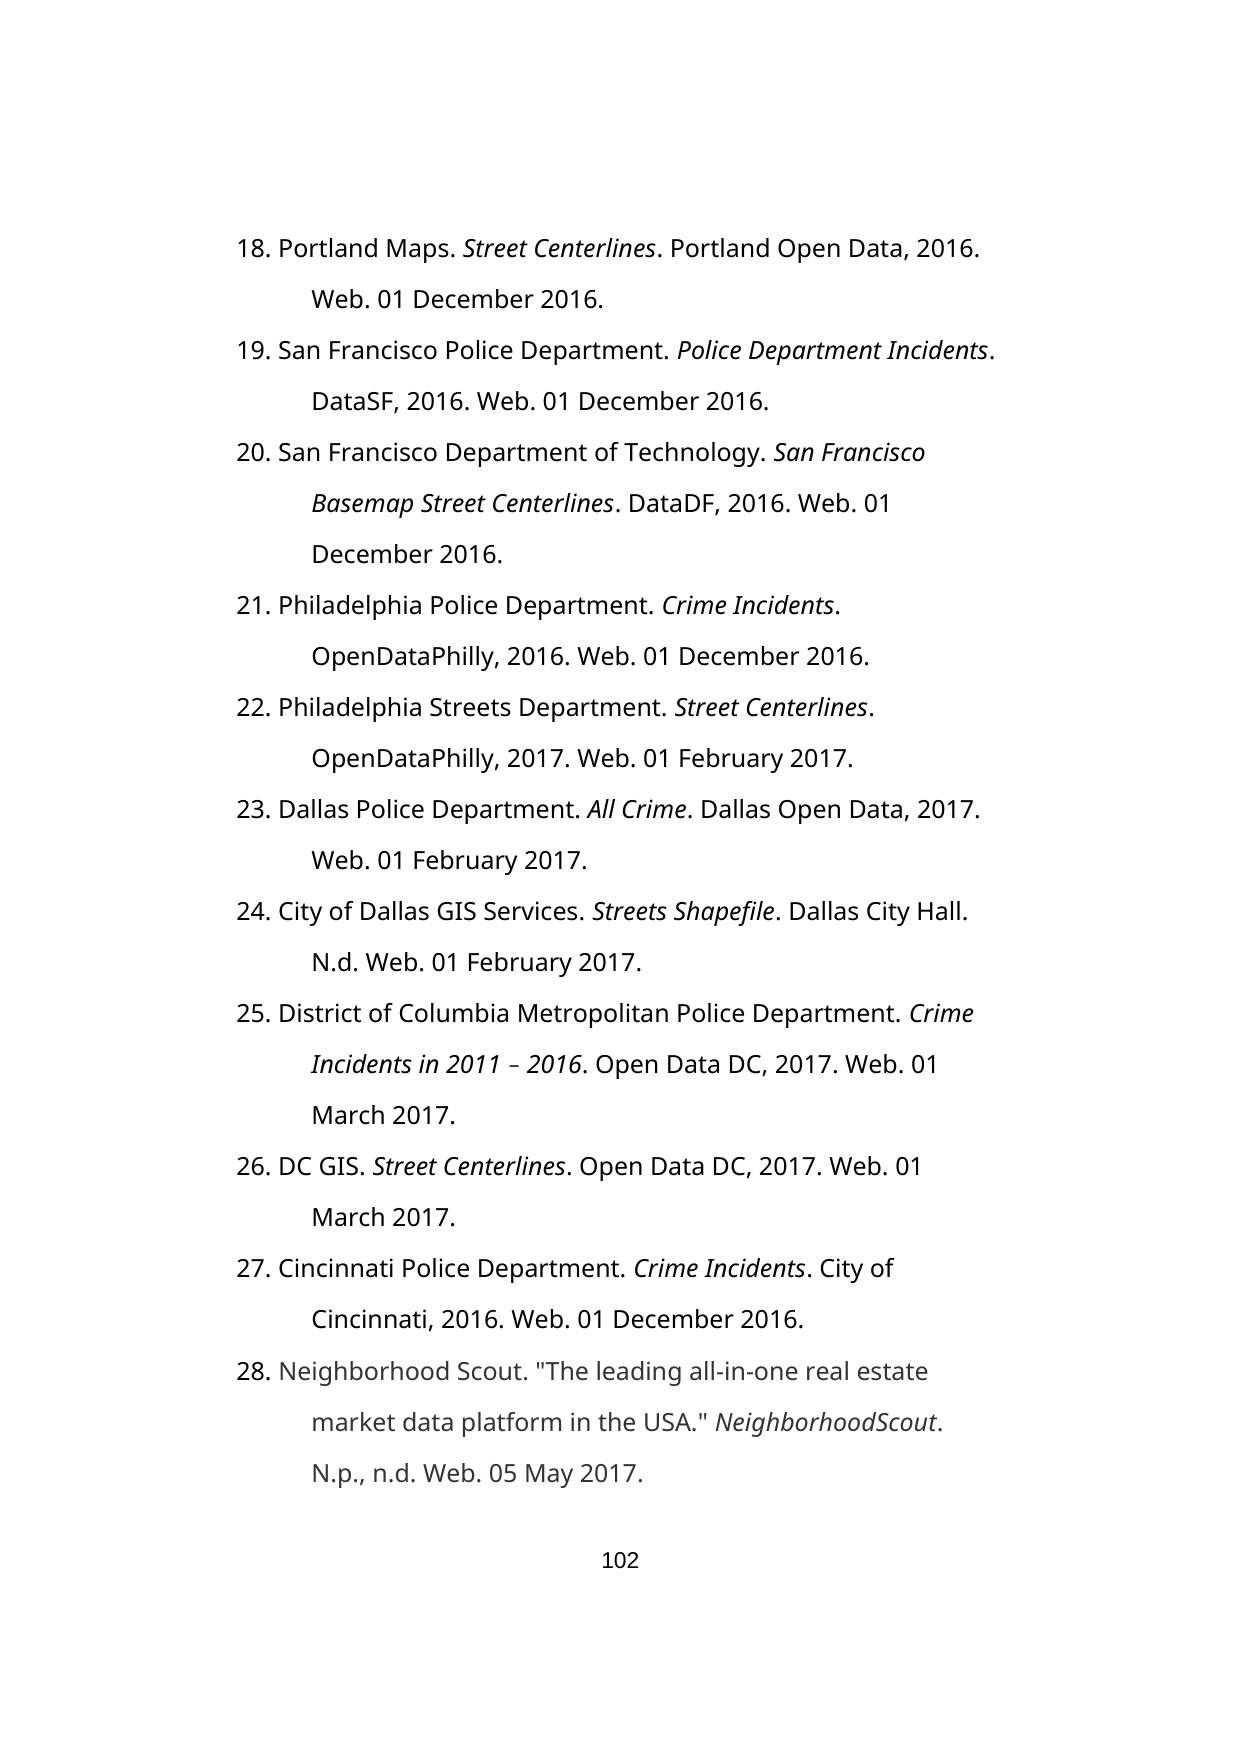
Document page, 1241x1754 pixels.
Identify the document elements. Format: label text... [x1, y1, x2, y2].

text 21. Philadelphia Police Department. Crime Incidents. OpenDataPhilly, 2016. Web. 01 December 2016. [236, 588, 1004, 673]
text 23. Dallas Police Department. All Crime. Dallas Open Data, 2017. Web. 01 February 2017. [236, 792, 1004, 877]
text 27. Cincinnati Police Department. Crime Incidents. City of Cincinnati, 2016. Web. 01 December 2016. [236, 1251, 1004, 1336]
text 19. San Francisco Police Department. Police Department Incidents. DataSF, 2016. Web. 01 December 2016. [236, 332, 1004, 417]
text 20. San Francisco Department of Technology. San Francisco Basemap Street Centerlines. DataDF, 2016. Web. 01 December 2016. [236, 434, 1004, 571]
text 18. Portland Maps. Street Centerlines. Portland Open Data, 2016. Web. 01 December 2016. [236, 230, 1004, 315]
text 26. DC GIS. Street Centerlines. Open Data DC, 2017. Web. 01 March 2017. [236, 1149, 1004, 1234]
text 24. City of Dallas GIS Services. Streets Shapefile. Dallas City Hall. N.d. Web. 01 February 2017. [236, 894, 1004, 979]
text 25. District of Columbia Metropolitan Police Department. Crime Incidents in 2011 – 2016. Open Data DC, 2017. Web. 01 March 2017. [236, 996, 1004, 1132]
text 22. Philadelphia Streets Department. Street Centerlines. OpenDataPhilly, 2017. Web. 01 February 2017. [236, 690, 1004, 775]
text 28. Neighborhood Scout. "The leading all-in-one real estate market data platform in the USA." NeighborhoodScout. N.p., n.d. Web. 05 May 2017. [236, 1353, 1004, 1489]
